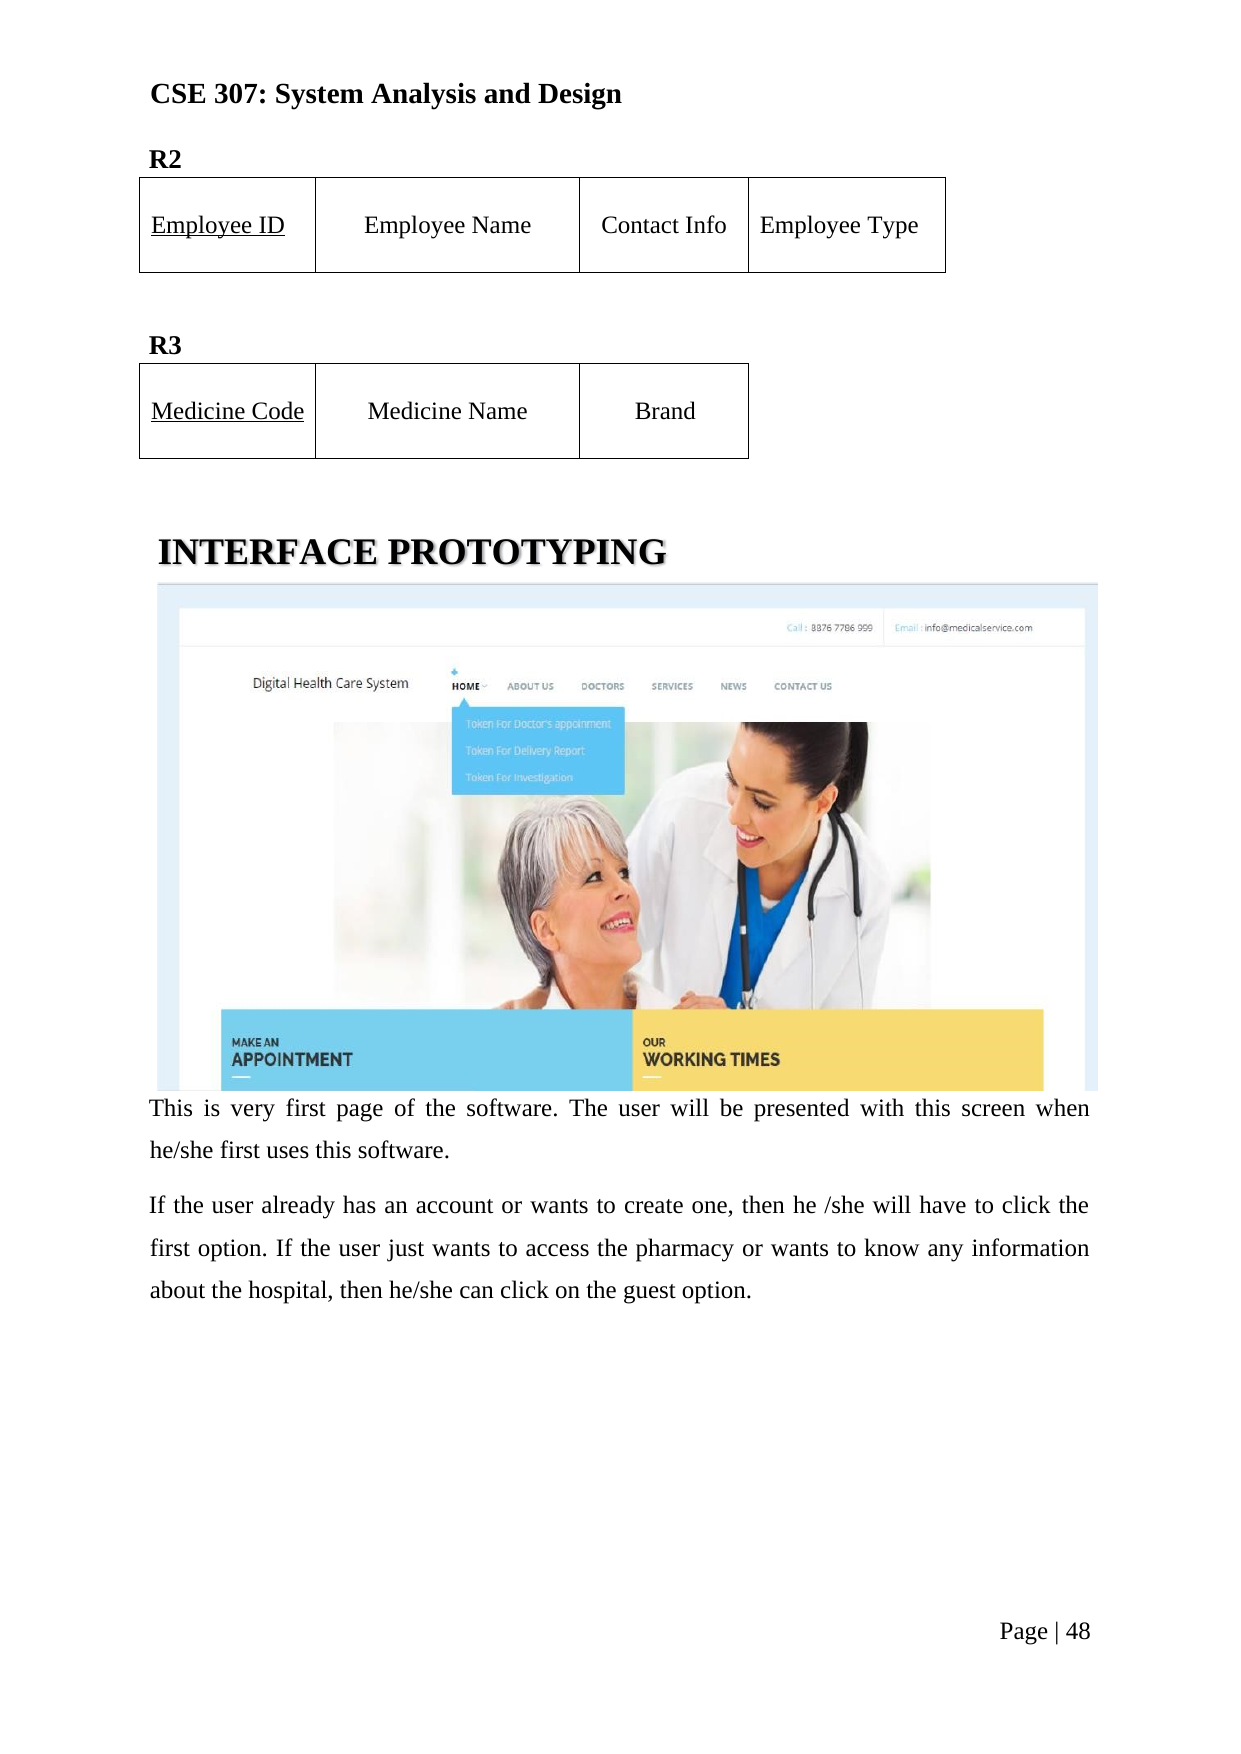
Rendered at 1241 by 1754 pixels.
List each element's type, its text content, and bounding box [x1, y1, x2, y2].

table_header Employee Type [749, 178, 945, 272]
table_header Employee ID [140, 178, 315, 272]
table_header Brand [580, 364, 748, 458]
text This is very first page of the software. The user will be presented with this screen when he/she first uses this software. [148, 1093, 1091, 1164]
table_header Employee Name [316, 178, 579, 272]
text If the user already has an account or wants to create one, then he /she will have to click the first option. If the user just wants to access the pharmacy or wants to know any information about the hospital, then he/she can click on the guest option. [148, 1191, 1091, 1304]
table_header Medicine Code [140, 364, 315, 458]
table_header Medicine Name [316, 364, 579, 458]
text R2 [148, 143, 254, 174]
table_header Contact Info [580, 178, 748, 272]
text R3 [148, 329, 254, 361]
picture [134, 516, 1098, 1091]
